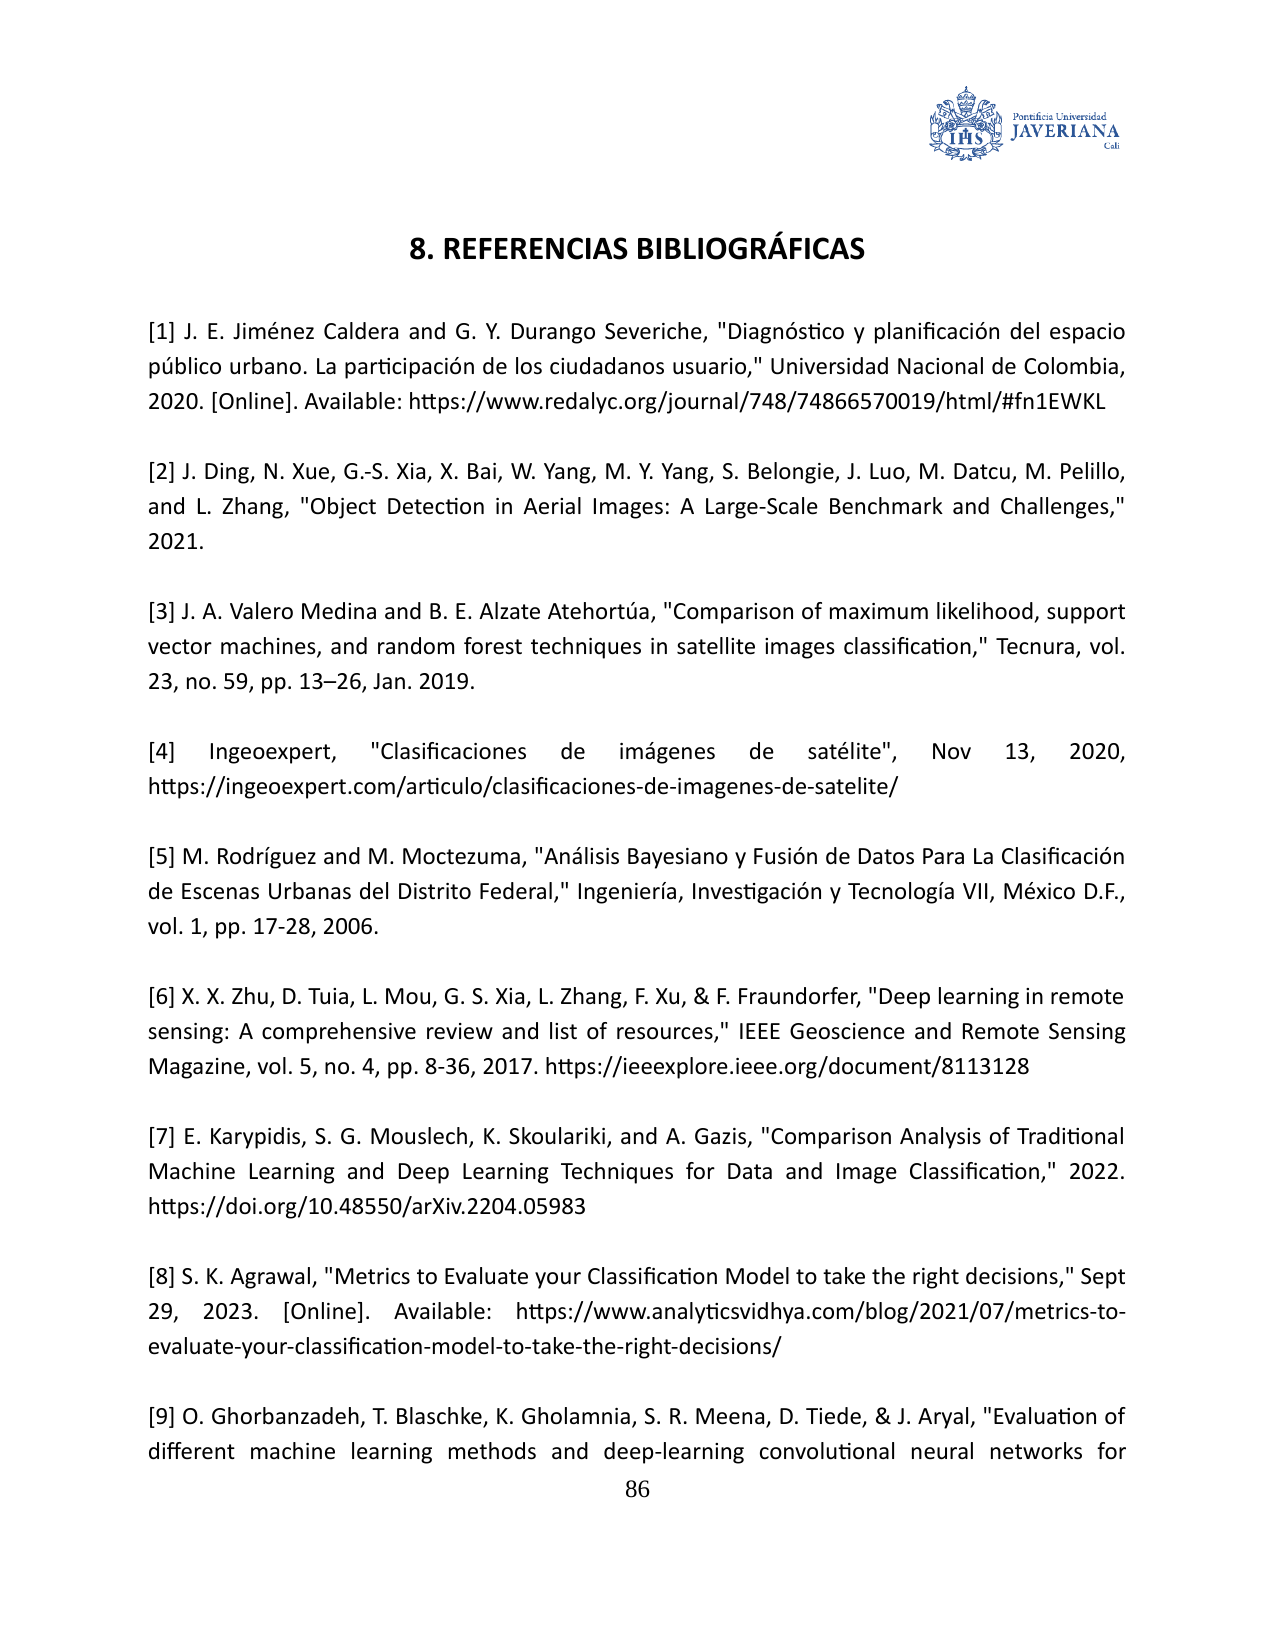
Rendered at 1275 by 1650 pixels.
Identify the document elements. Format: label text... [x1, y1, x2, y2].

text [5] M. Rodríguez and M. Moctezuma, "Análisis Bayesiano y Fusión de Datos Para La Clasificación de Escenas Urbanas del Distrito Federal," Ingeniería, Investigación y Tecnología VII, México D.F., vol. 1, pp. 17-28, 2006. [148, 840, 1127, 941]
text [3] J. A. Valero Medina and B. E. Alzate Atehortúa, "Comparison of maximum likelihood, support vector machines, and random forest techniques in satellite images classification," Tecnura, vol. 23, no. 59, pp. 13–26, Jan. 2019. [148, 595, 1127, 696]
text [7] E. Karypidis, S. G. Mouslech, K. Skoulariki, and A. Gazis, "Comparison Analysis of Traditional Machine Learning and Deep Learning Techniques for Data and Image Classification," 2022. https://doi.org/10.48550/arXiv.2204.05983 [148, 1120, 1127, 1221]
picture [920, 75, 1128, 172]
text [1] J. E. Jiménez Caldera and G. Y. Durango Severiche, "Diagnóstico y planificación del espacio público urbano. La participación de los ciudadanos usuario," Universidad Nacional de Colombia, 2020. [Online]. Available: https://www.redalyc.org/journal/748/74866570019/html/#fn1EWKL [148, 315, 1127, 416]
text [2] J. Ding, N. Xue, G.-S. Xia, X. Bai, W. Yang, M. Y. Yang, S. Belongie, J. Luo, M. Datcu, M. Pelillo, and L. Zhang, "Object Detection in Aerial Images: A Large-Scale Benchmark and Challenges," 2021. [148, 455, 1127, 556]
text [4] Ingeoexpert, "Clasificaciones de imágenes de satélite", Nov 13, 2020, https://ingeoexpert.com/articulo/clasificaciones-de-imagenes-de-satelite/ [148, 735, 1127, 801]
text [6] X. X. Zhu, D. Tuia, L. Mou, G. S. Xia, L. Zhang, F. Xu, & F. Fraundorfer, "Deep learning in remote sensing: A comprehensive review and list of resources," IEEE Geoscience and Remote Sensing Magazine, vol. 5, no. 4, pp. 8-36, 2017. https://ieeexplore.ieee.org/document/8113128 [148, 980, 1127, 1081]
subtitle 8. REFERENCIAS BIBLIOGRÁFICAS [148, 227, 1127, 268]
text [8] S. K. Agrawal, "Metrics to Evaluate your Classification Model to take the right decisions," Sept 29, 2023. [Online]. Available: https://www.analyticsvidhya.com/blog/2021/07/metrics-to-evaluate-your-classification-model-to-take-the-right-decisions/ [148, 1260, 1127, 1361]
